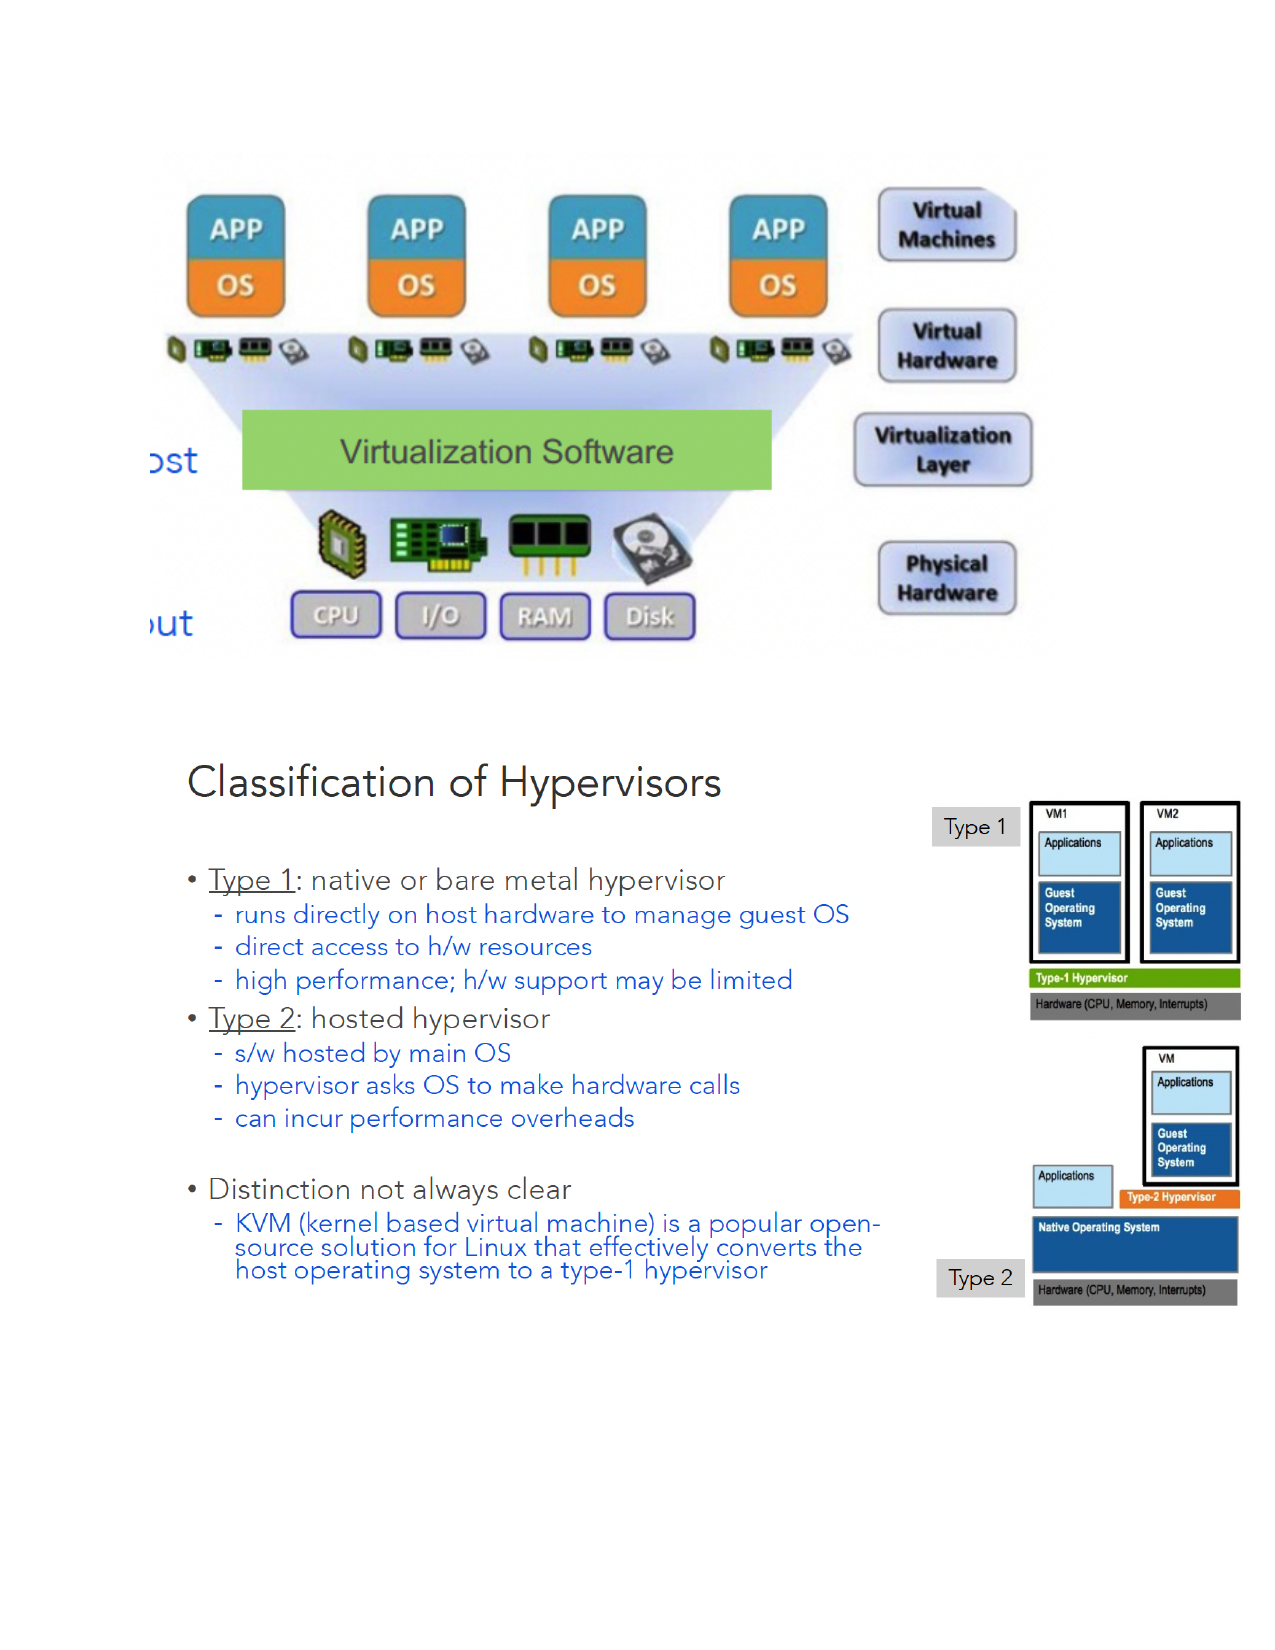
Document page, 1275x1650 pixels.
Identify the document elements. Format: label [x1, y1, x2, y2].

picture [150, 150, 1055, 660]
picture [150, 720, 1243, 1314]
